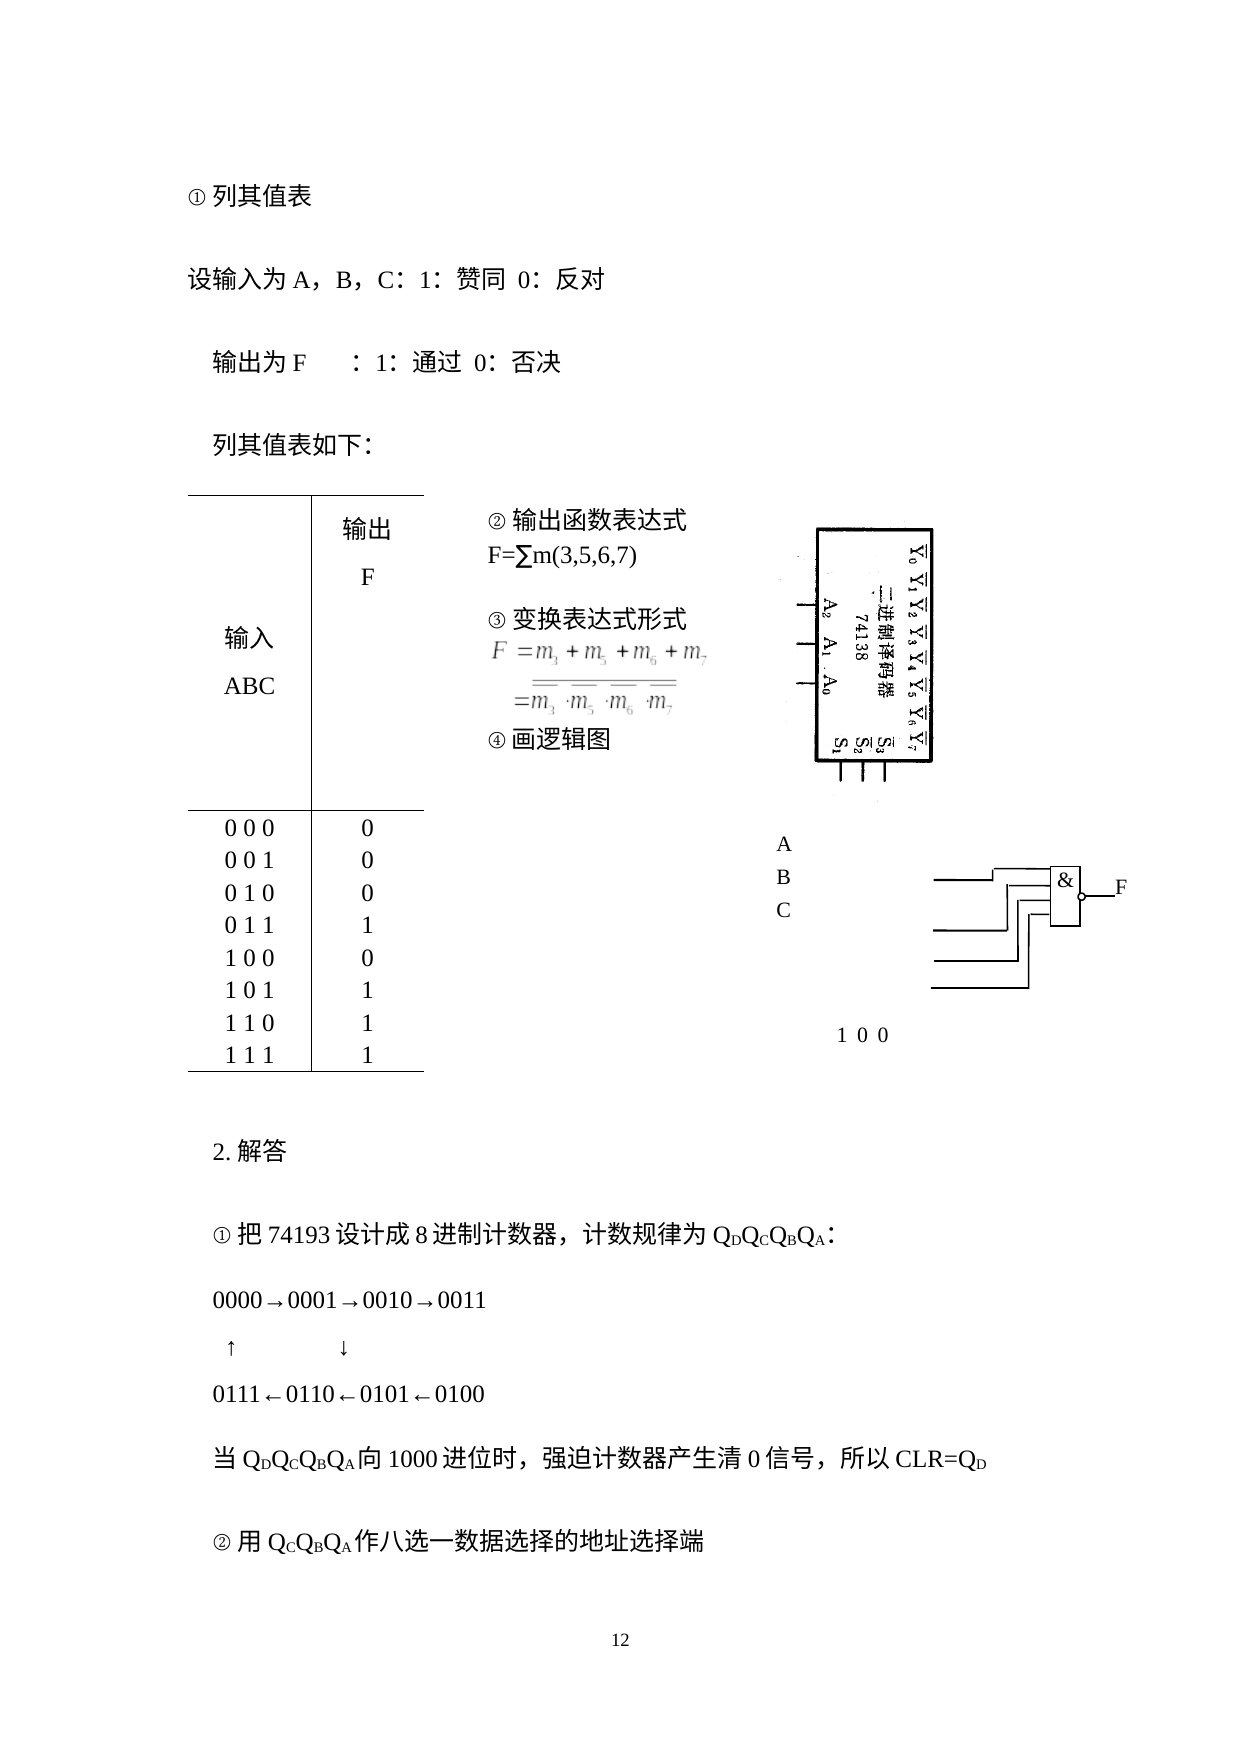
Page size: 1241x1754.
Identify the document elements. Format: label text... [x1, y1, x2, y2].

table_cell 0 0 0 1 0 1 1 1 [312, 811, 424, 1071]
text 0111←0110←0101←0100 [187, 1377, 1053, 1409]
text 列其值表如下： [187, 411, 1053, 476]
table_cell 0 0 0 0 0 1 0 1 0 0 1 1 1 0 0 1 0 1 1 1 0 1 1 1 [188, 811, 311, 1071]
text ② 用QCQBQA作八选一数据选择的地址选择端 [187, 1507, 1053, 1572]
text 当QDQCQBQA向1000进位时，强迫计数器产生清0信号，所以CLR=QD [187, 1424, 1053, 1489]
text 0000→0001→0010→0011 [187, 1283, 1053, 1316]
text 输出为F ：1：通过 0：否决 [187, 328, 1053, 393]
text 设输入为A，B，C：1：赞同 0：反对 [187, 245, 1053, 310]
text ↑ ↓ [187, 1330, 1053, 1363]
text ① 列其值表 [187, 162, 1053, 227]
table_header 输出 F [312, 496, 424, 810]
table_header 输入 ABC [188, 496, 311, 810]
text 2. 解答 [187, 1117, 1053, 1182]
text ① 把74193设计成8进制计数器，计数规律为QDQCQBQA： [187, 1200, 1053, 1265]
